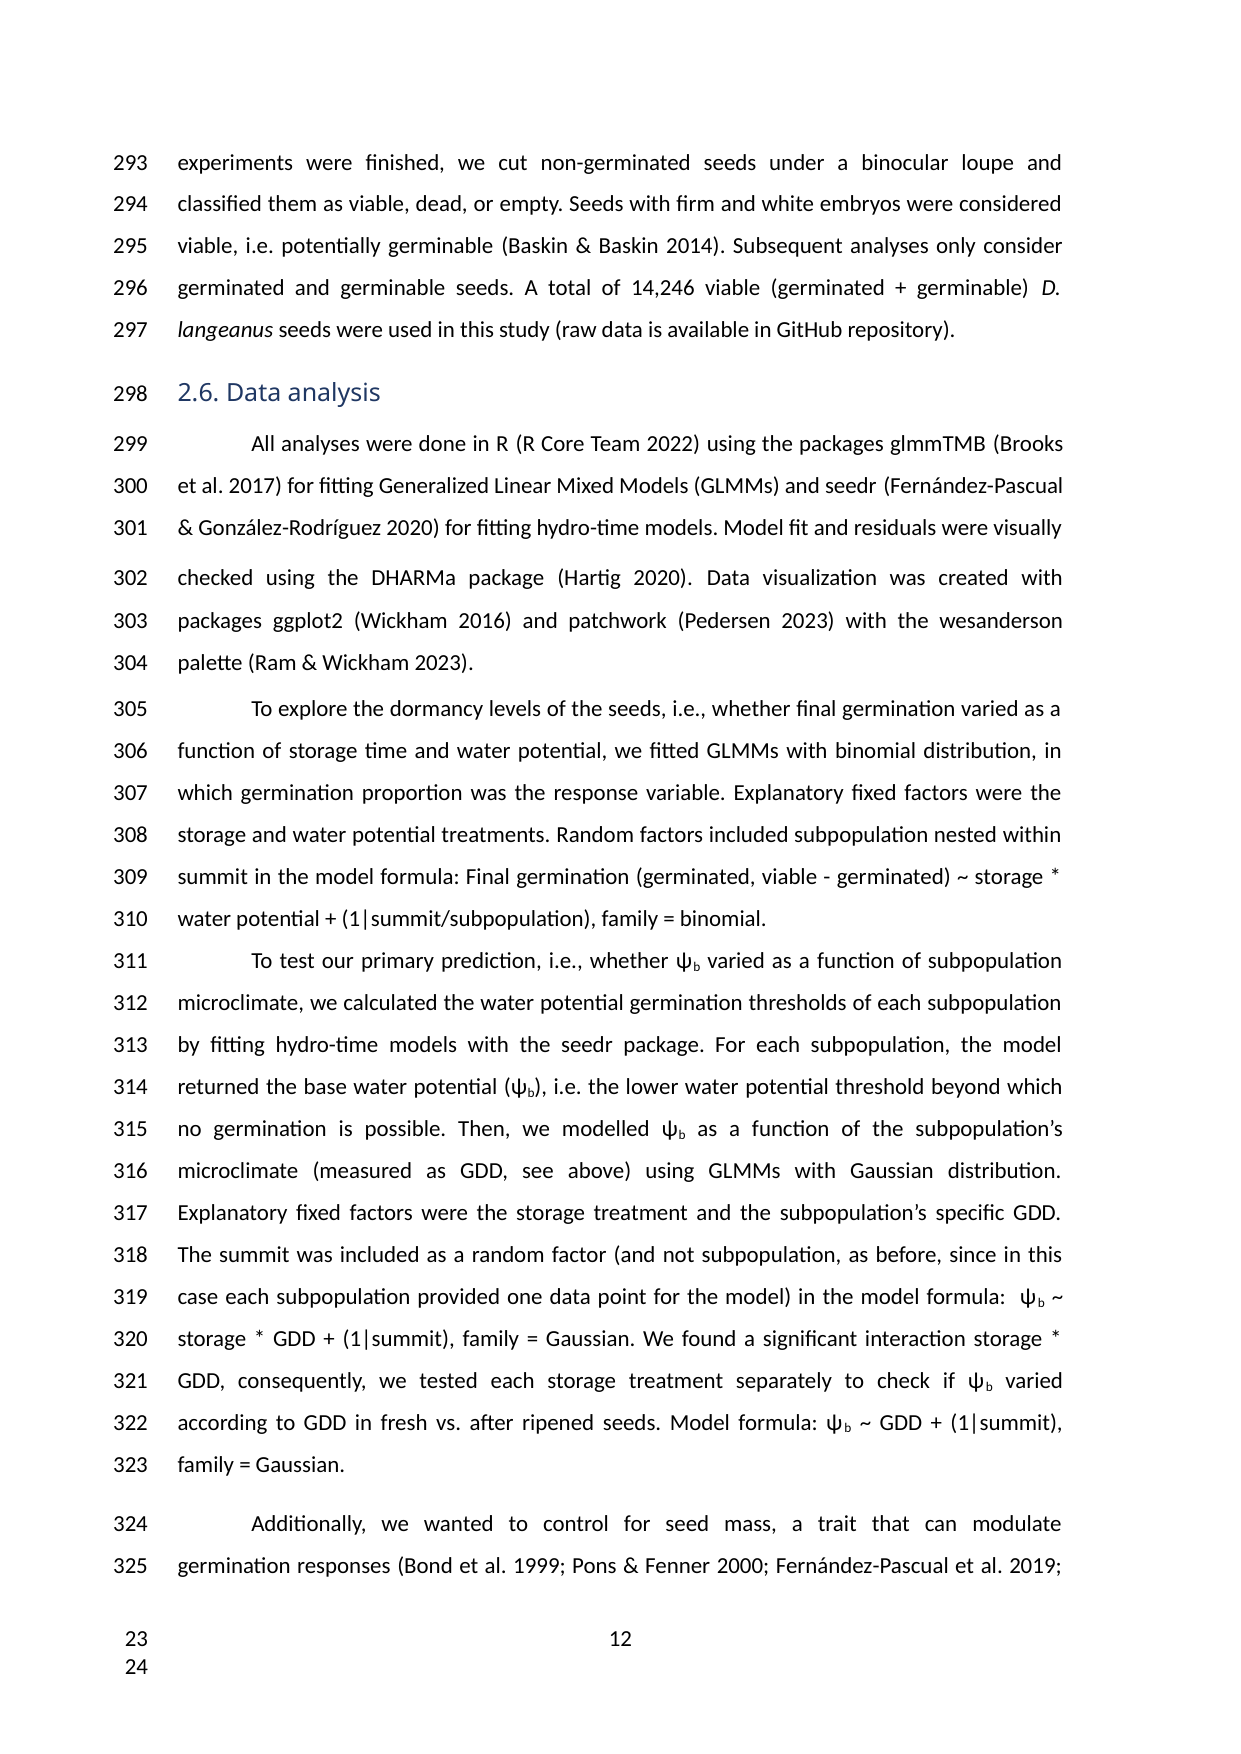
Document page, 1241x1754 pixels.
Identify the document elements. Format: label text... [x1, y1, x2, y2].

text To test our primary prediction, i.e., whether ψb varied as a function of subpopulation microclimate, we calculated the water potential germination thresholds of each subpopulation by fitting hydro-time models with the seedr package. For each subpopulation, the model returned the base water potential (ψb), i.e. the lower water potential threshold beyond which no germination is possible. Then, we modelled ψb as a function of the subpopulation’s microclimate (measured as GDD, see above) using GLMMs with Gaussian distribution. Explanatory fixed factors were the storage treatment and the subpopulation’s specific GDD. The summit was included as a random factor (and not subpopulation, as before, since in this case each subpopulation provided one data point for the model) in the model formula: ψb ~ storage * GDD + (1|summit), family = Gaussian. We found a significant interaction storage * GDD, consequently, we tested each storage treatment separately to check if ψb varied according to GDD in fresh vs. after ripened seeds. Model formula: ψb ~ GDD + (1|summit), family = Gaussian. [177, 946, 1063, 1478]
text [177, 1509, 1063, 1579]
subtitle 2.6. Data analysis [177, 374, 1063, 408]
subtitle To explore the dormancy levels of the seeds, i.e., whether final germination varied as a function of storage time and water potential, we fitted GLMMs with binomial distribution, in which germination proportion was the response variable. Explanatory fixed factors were the storage and water potential treatments. Random factors included subpopulation nested within summit in the model formula: Final germination (germinated, viable - germinated) ~ storage * water potential + (1|summit/subpopulation), family = binomial. [177, 694, 1063, 932]
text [177, 148, 1063, 343]
subtitle All analyses were done in R (R Core Team 2022) using the packages glmmTMB (Brooks et al. 2017) for fitting Generalized Linear Mixed Models (GLMMs) and seedr (Fernández-Pascual & González-Rodríguez 2020) for fitting hydro-time models. Model fit and residuals were visually checked using the DHARMa package (Hartig 2020). Data visualization was created with packages ggplot2 (Wickham 2016) and patchwork (Pedersen 2023) with the wesanderson palette (Ram & Wickham 2023). [177, 429, 1063, 676]
